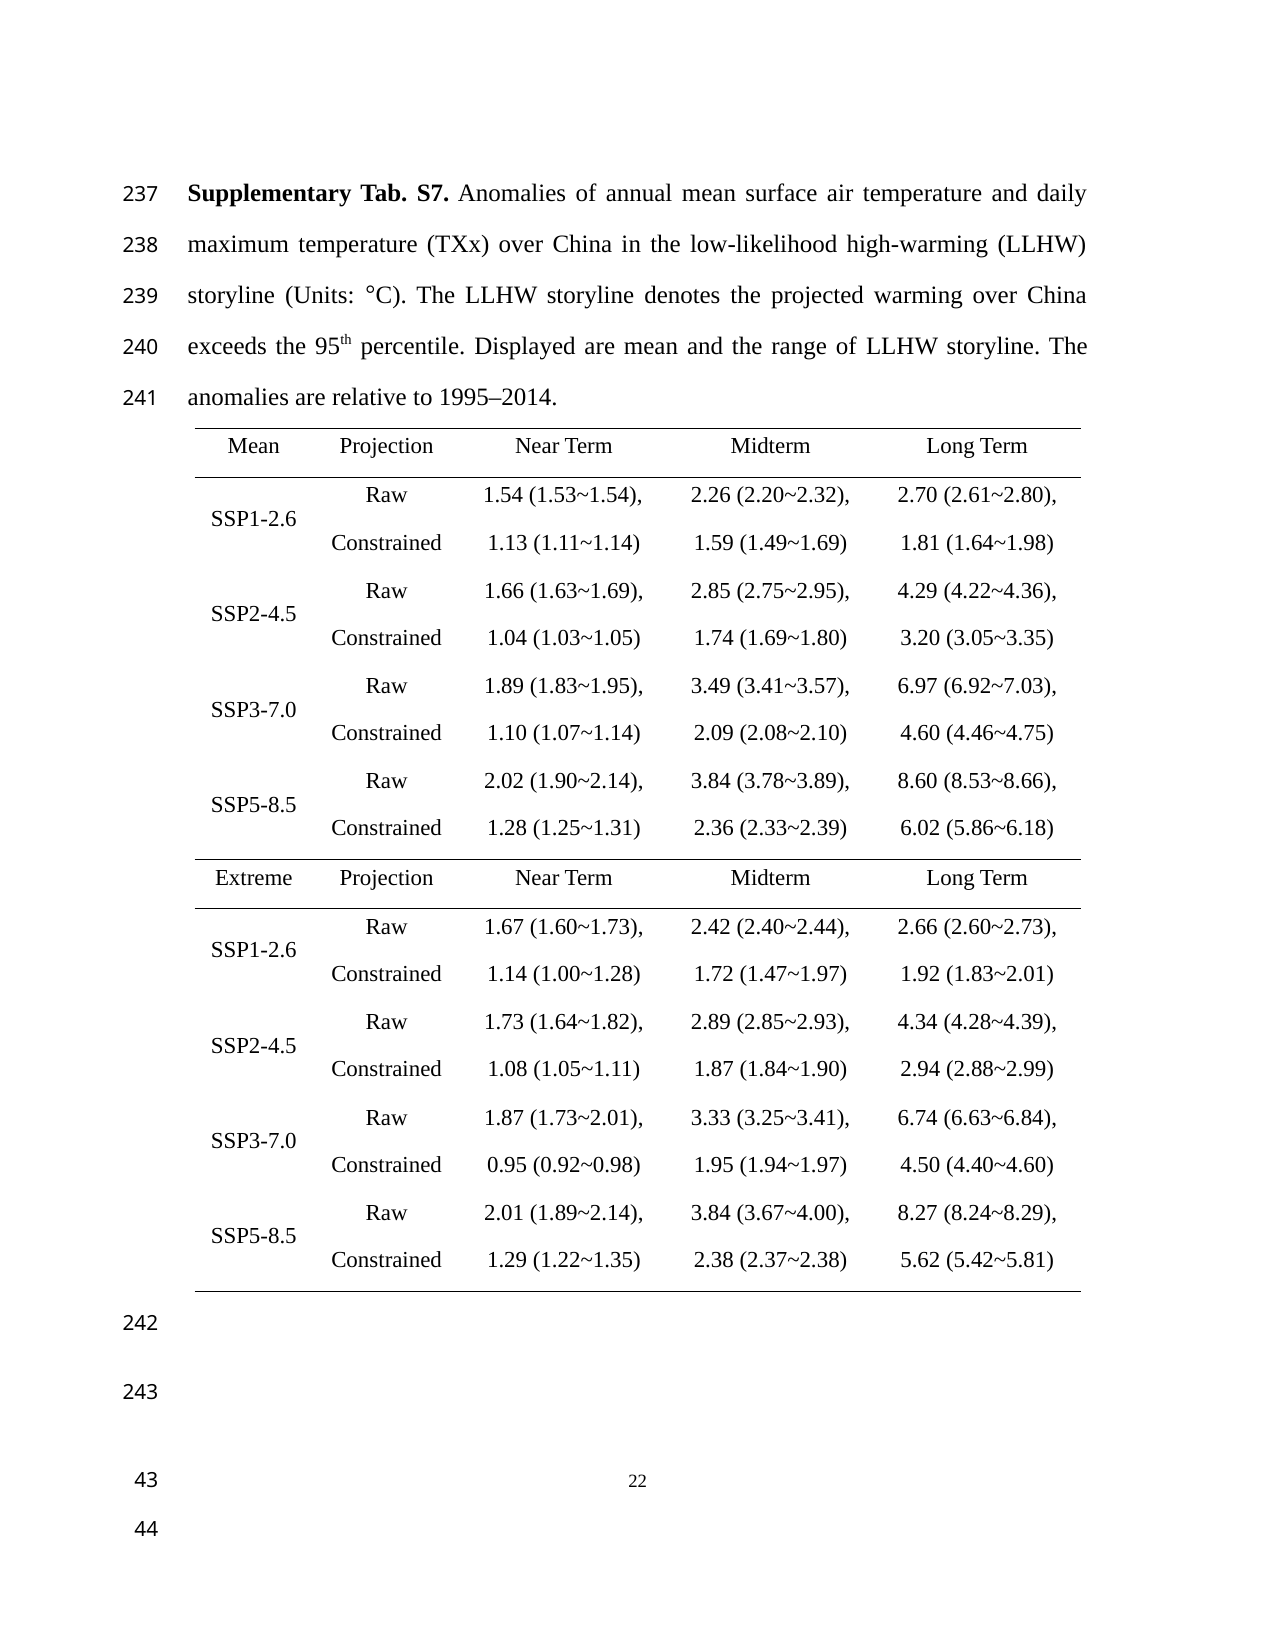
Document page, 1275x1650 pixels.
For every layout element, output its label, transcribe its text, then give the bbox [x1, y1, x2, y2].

table_cell 1.87 (1.73~2.01), 0.95 (0.92~0.98) [460, 1100, 667, 1195]
table_cell 8.27 (8.24~8.29), 5.62 (5.42~5.81) [874, 1195, 1081, 1291]
table_cell Raw Constrained [313, 573, 460, 668]
table_header Projection [313, 429, 460, 477]
table_cell Midterm [667, 860, 874, 908]
text Supplementary Tab. S7. Anomalies of annual mean surface air temperature and daily maximum temperature (TXx) over China in the low-likelihood high-warming (LLHW) storyline (Units: C). The LLHW storyline denotes the projected warming over China exceeds the 95th percentile. Displayed are mean and the range of LLHW storyline. The anomalies are relative to 1995–2014. [187, 175, 1087, 413]
table_cell 2.42 (2.40~2.44), 1.72 (1.47~1.97) [667, 909, 874, 1004]
table_cell Long Term [874, 860, 1081, 908]
table_cell 1.89 (1.83~1.95), 1.10 (1.07~1.14) [460, 668, 667, 764]
table_cell 2.85 (2.75~2.95), 1.74 (1.69~1.80) [667, 573, 874, 668]
table_cell SSP3-7.0 [195, 668, 313, 764]
table_header Long Term [874, 429, 1081, 477]
table_cell 3.49 (3.41~3.57), 2.09 (2.08~2.10) [667, 668, 874, 764]
table_cell Near Term [460, 860, 667, 908]
table_cell 4.34 (4.28~4.39), 2.94 (2.88~2.99) [874, 1005, 1081, 1100]
table_cell Projection [313, 860, 460, 908]
table_cell Raw Constrained [313, 909, 460, 1004]
table_cell SSP2-4.5 [195, 1005, 313, 1100]
table_cell 3.84 (3.78~3.89), 2.36 (2.33~2.39) [667, 764, 874, 859]
table_cell SSP5-8.5 [195, 1195, 313, 1291]
table_cell 2.26 (2.20~2.32), 1.59 (1.49~1.69) [667, 478, 874, 573]
table_header Mean [195, 429, 313, 477]
table_cell 3.84 (3.67~4.00), 2.38 (2.37~2.38) [667, 1195, 874, 1291]
table_cell 2.70 (2.61~2.80), 1.81 (1.64~1.98) [874, 478, 1081, 573]
table_header Near Term [460, 429, 667, 477]
table_cell 1.73 (1.64~1.82), 1.08 (1.05~1.11) [460, 1005, 667, 1100]
table_cell 1.66 (1.63~1.69), 1.04 (1.03~1.05) [460, 573, 667, 668]
table_cell 3.33 (3.25~3.41), 1.95 (1.94~1.97) [667, 1100, 874, 1195]
table_cell 6.74 (6.63~6.84), 4.50 (4.40~4.60) [874, 1100, 1081, 1195]
table_cell Raw Constrained [313, 478, 460, 573]
table_cell Raw Constrained [313, 668, 460, 764]
table_cell 2.01 (1.89~2.14), 1.29 (1.22~1.35) [460, 1195, 667, 1291]
table_cell Extreme [195, 860, 313, 908]
table_cell Raw Constrained [313, 764, 460, 859]
table_cell 1.54 (1.53~1.54), 1.13 (1.11~1.14) [460, 478, 667, 573]
table_cell Raw Constrained [313, 1005, 460, 1100]
table_cell 6.97 (6.92~7.03), 4.60 (4.46~4.75) [874, 668, 1081, 764]
table_cell Raw Constrained [313, 1195, 460, 1291]
table_cell SSP1-2.6 [195, 478, 313, 573]
table_cell 4.29 (4.22~4.36), 3.20 (3.05~3.35) [874, 573, 1081, 668]
table_cell Raw Constrained [313, 1100, 460, 1195]
table_cell SSP2-4.5 [195, 573, 313, 668]
table_cell 2.66 (2.60~2.73), 1.92 (1.83~2.01) [874, 909, 1081, 1004]
table_cell SSP5-8.5 [195, 764, 313, 859]
table_cell SSP3-7.0 [195, 1100, 313, 1195]
table_cell 2.89 (2.85~2.93), 1.87 (1.84~1.90) [667, 1005, 874, 1100]
table_header Midterm [667, 429, 874, 477]
table_cell SSP1-2.6 [195, 909, 313, 1004]
table_cell 2.02 (1.90~2.14), 1.28 (1.25~1.31) [460, 764, 667, 859]
table_cell 8.60 (8.53~8.66), 6.02 (5.86~6.18) [874, 764, 1081, 859]
table_cell 1.67 (1.60~1.73), 1.14 (1.00~1.28) [460, 909, 667, 1004]
